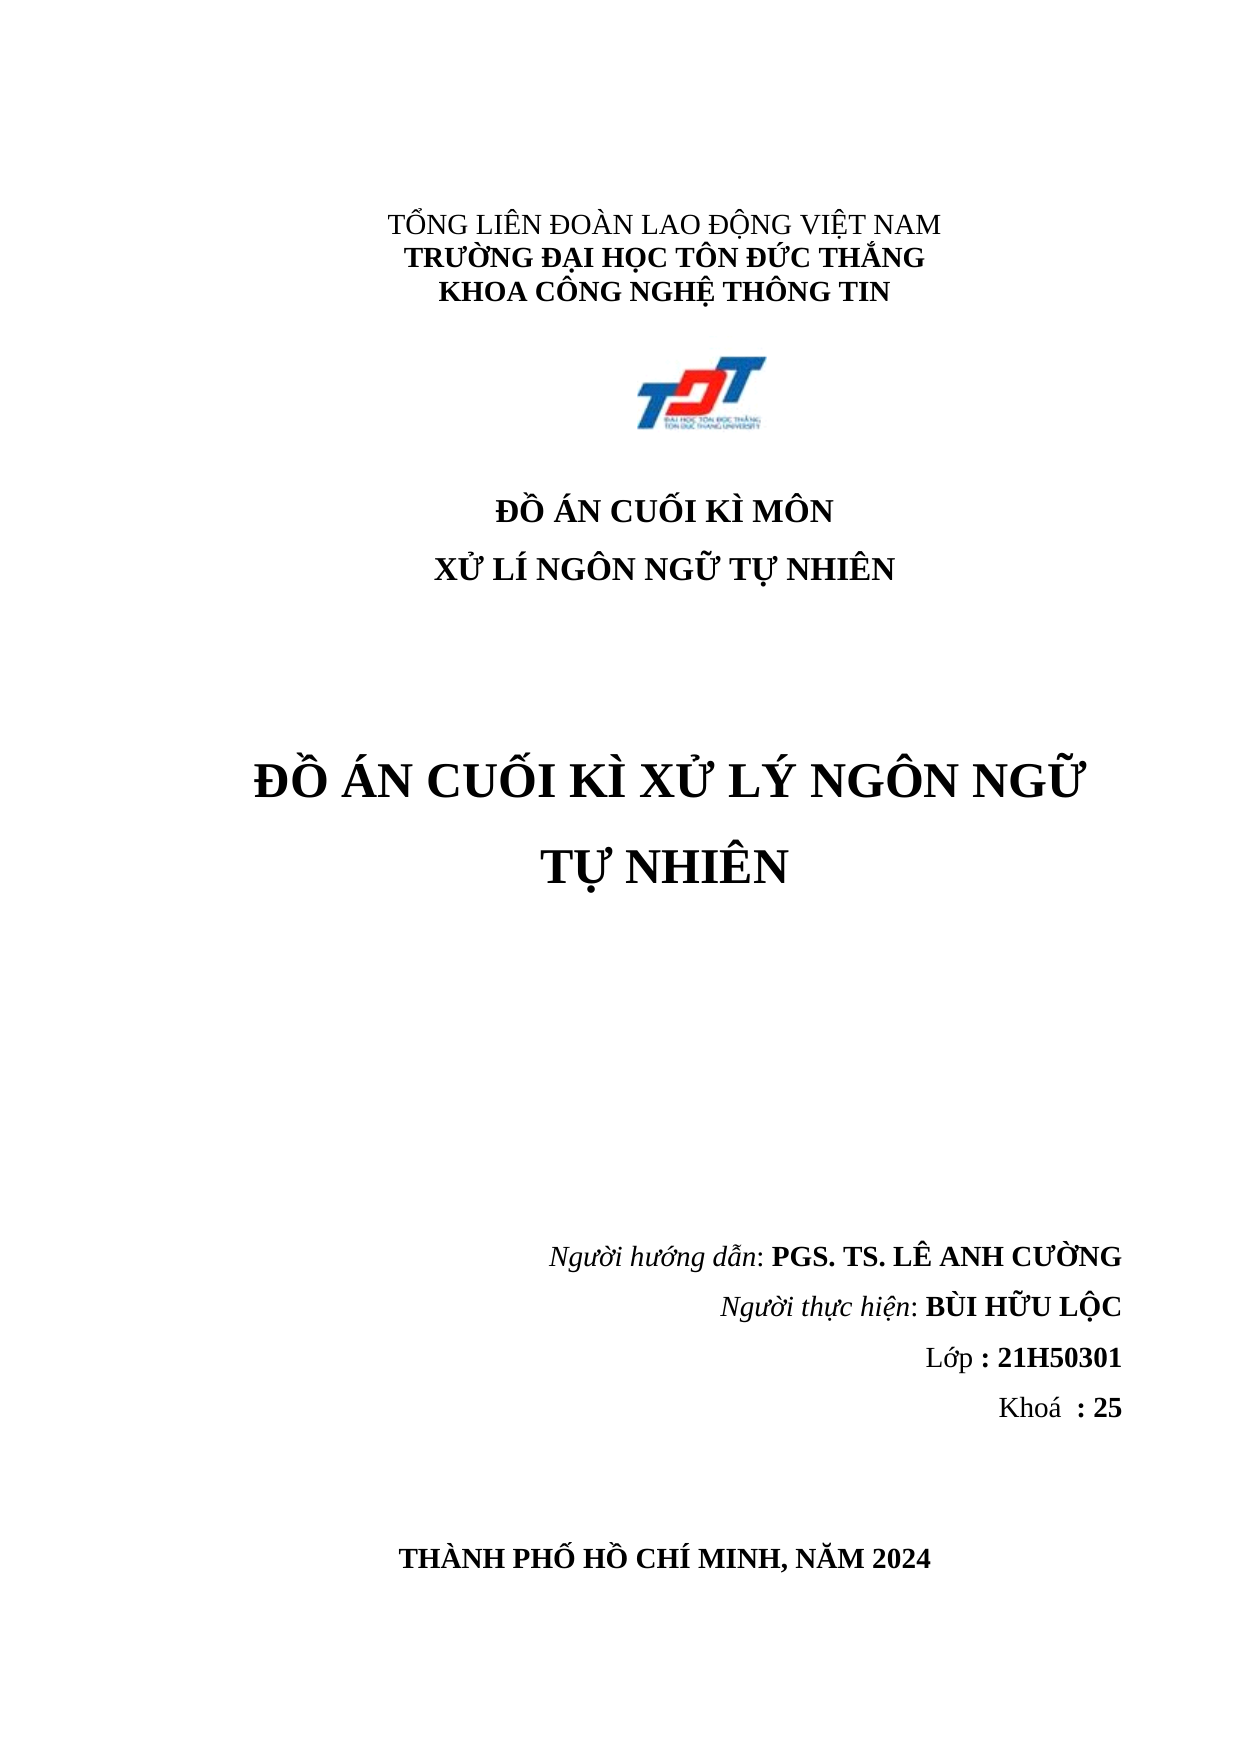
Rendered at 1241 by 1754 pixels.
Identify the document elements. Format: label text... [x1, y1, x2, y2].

text Người hướng dẫn: PGS. TS. LÊ ANH CƯỜNG [207, 1239, 1122, 1273]
text THÀNH PHỐ HỒ CHÍ MINH, NĂM 2024 [207, 1541, 1122, 1574]
text TRƯỜNG ĐẠI HỌC TÔN ĐỨC THẮNG [207, 240, 1122, 274]
text Người thực hiện: BÙI HỮU LỘC [207, 1289, 1122, 1323]
text ĐỒ ÁN CUỐI KÌ MÔN [207, 492, 1122, 530]
picture [637, 336, 767, 458]
text Lớp : 21H50301 [207, 1340, 1122, 1373]
text ĐỒ ÁN CUỐI KÌ XỬ LÝ NGÔN NGỮ TỰ NHIÊN [207, 750, 1122, 894]
text KHOA CÔNG NGHỆ THÔNG TIN [207, 274, 1122, 307]
text Khoá : 25 [207, 1390, 1122, 1423]
text TỔNG LIÊN ĐOÀN LAO ĐỘNG VIỆT NAM [207, 207, 1122, 240]
text XỬ LÍ NGÔN NGỮ TỰ NHIÊN [207, 549, 1122, 587]
